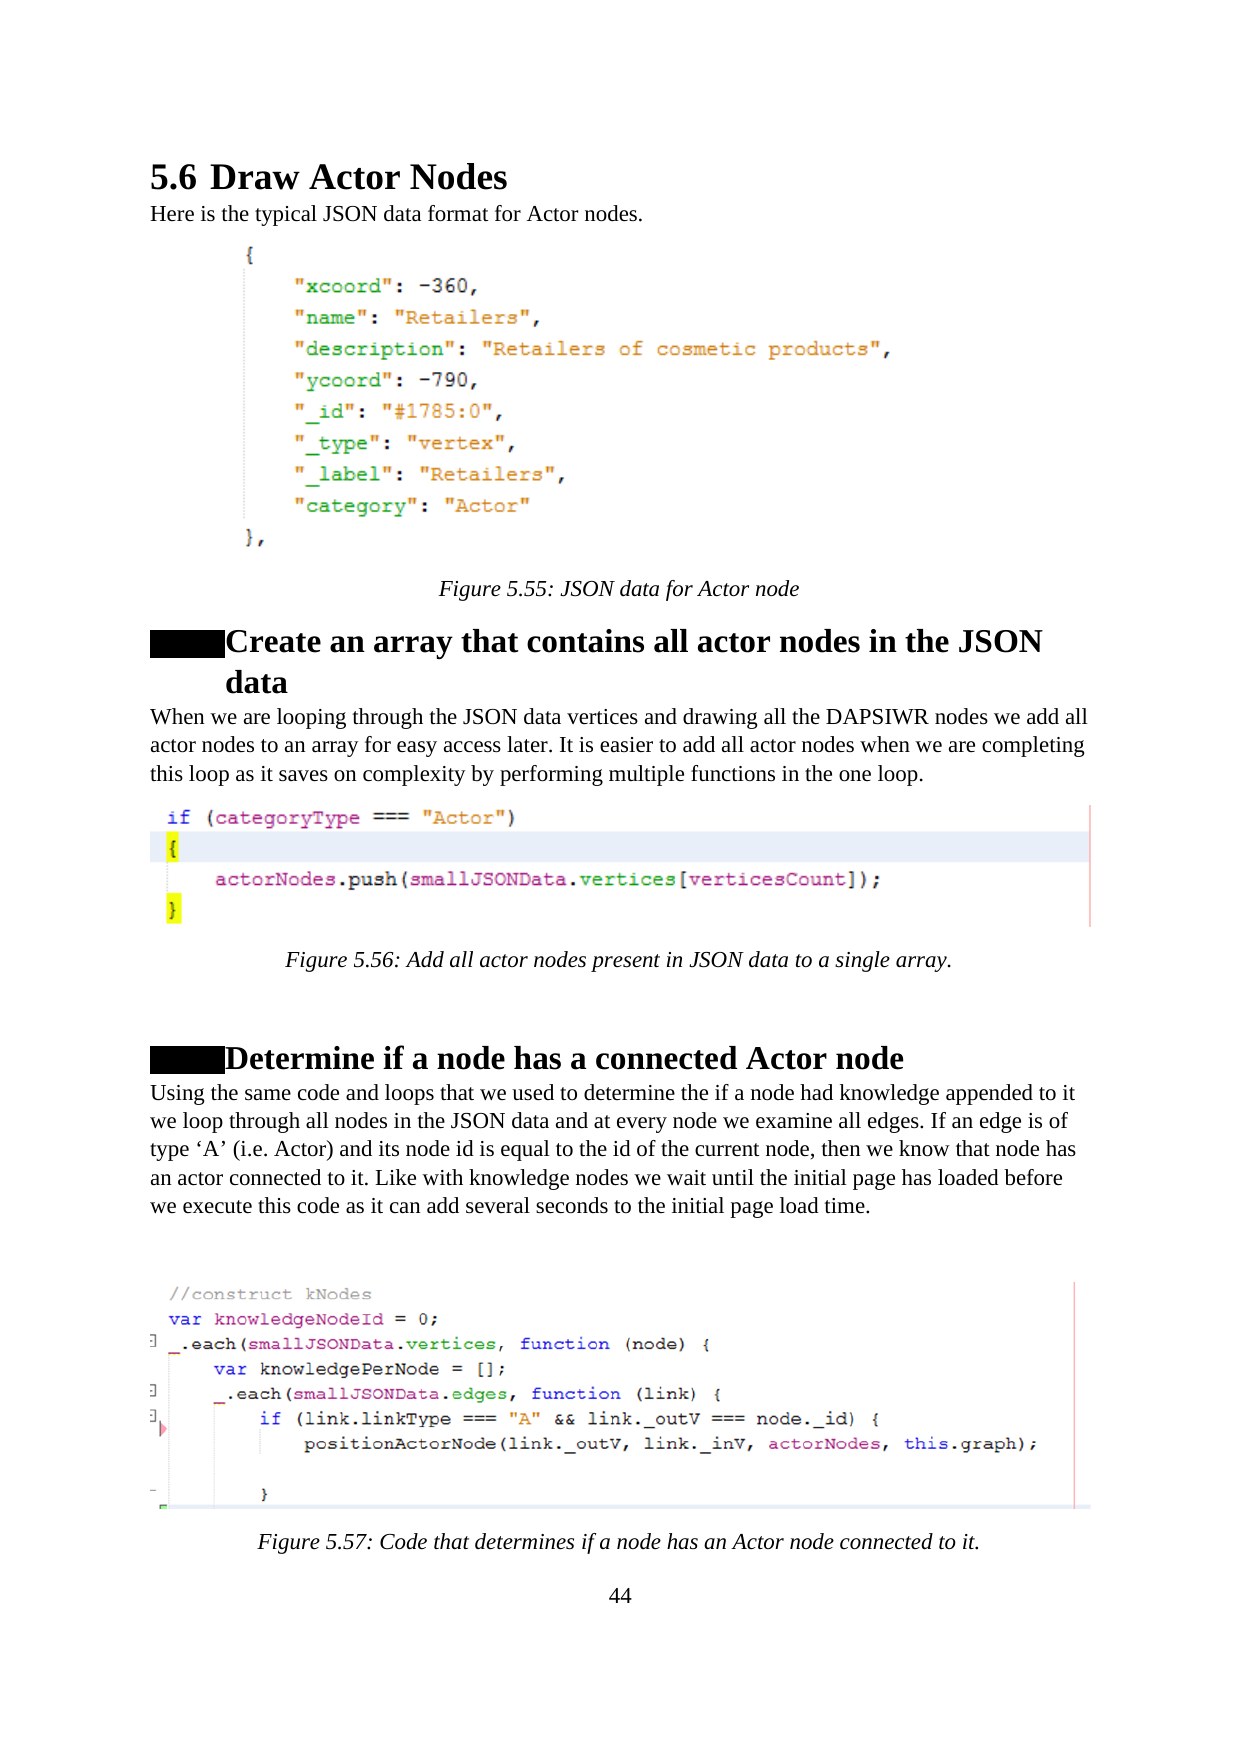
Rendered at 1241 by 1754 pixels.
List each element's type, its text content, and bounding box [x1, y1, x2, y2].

subtitle Create an array that contains all actor nodes in the JSON data [150, 622, 1090, 701]
text When we are looping through the JSON data vertices and drawing all the DAPSIWR nodes we add all actor nodes to an array for easy access later. It is easier to add all actor nodes when we are completing this loop as it saves on complexity by performing multiple functions in the one loop. [150, 703, 1090, 786]
subtitle Determine if a node has a connected Actor node [150, 1038, 1090, 1076]
text Here is the typical JSON data format for Actor nodes. [150, 200, 1090, 226]
picture [150, 1282, 1091, 1509]
text Using the same code and loops that we used to determine the if a node had knowledge appended to it we loop through all nodes in the JSON data and at every node we examine all edges. If an edge is of type ‘A’ (i.e. Actor) and its node id is equal to the id of the current node, then we know that node has an actor connected to it. Like with knowledge nodes we wait until the initial page has loaded before we execute this code as it can add several seconds to the initial page load time. [150, 1078, 1090, 1219]
picture [150, 805, 1091, 927]
subtitle Draw Actor Nodes [150, 154, 1090, 197]
picture [231, 245, 1010, 556]
